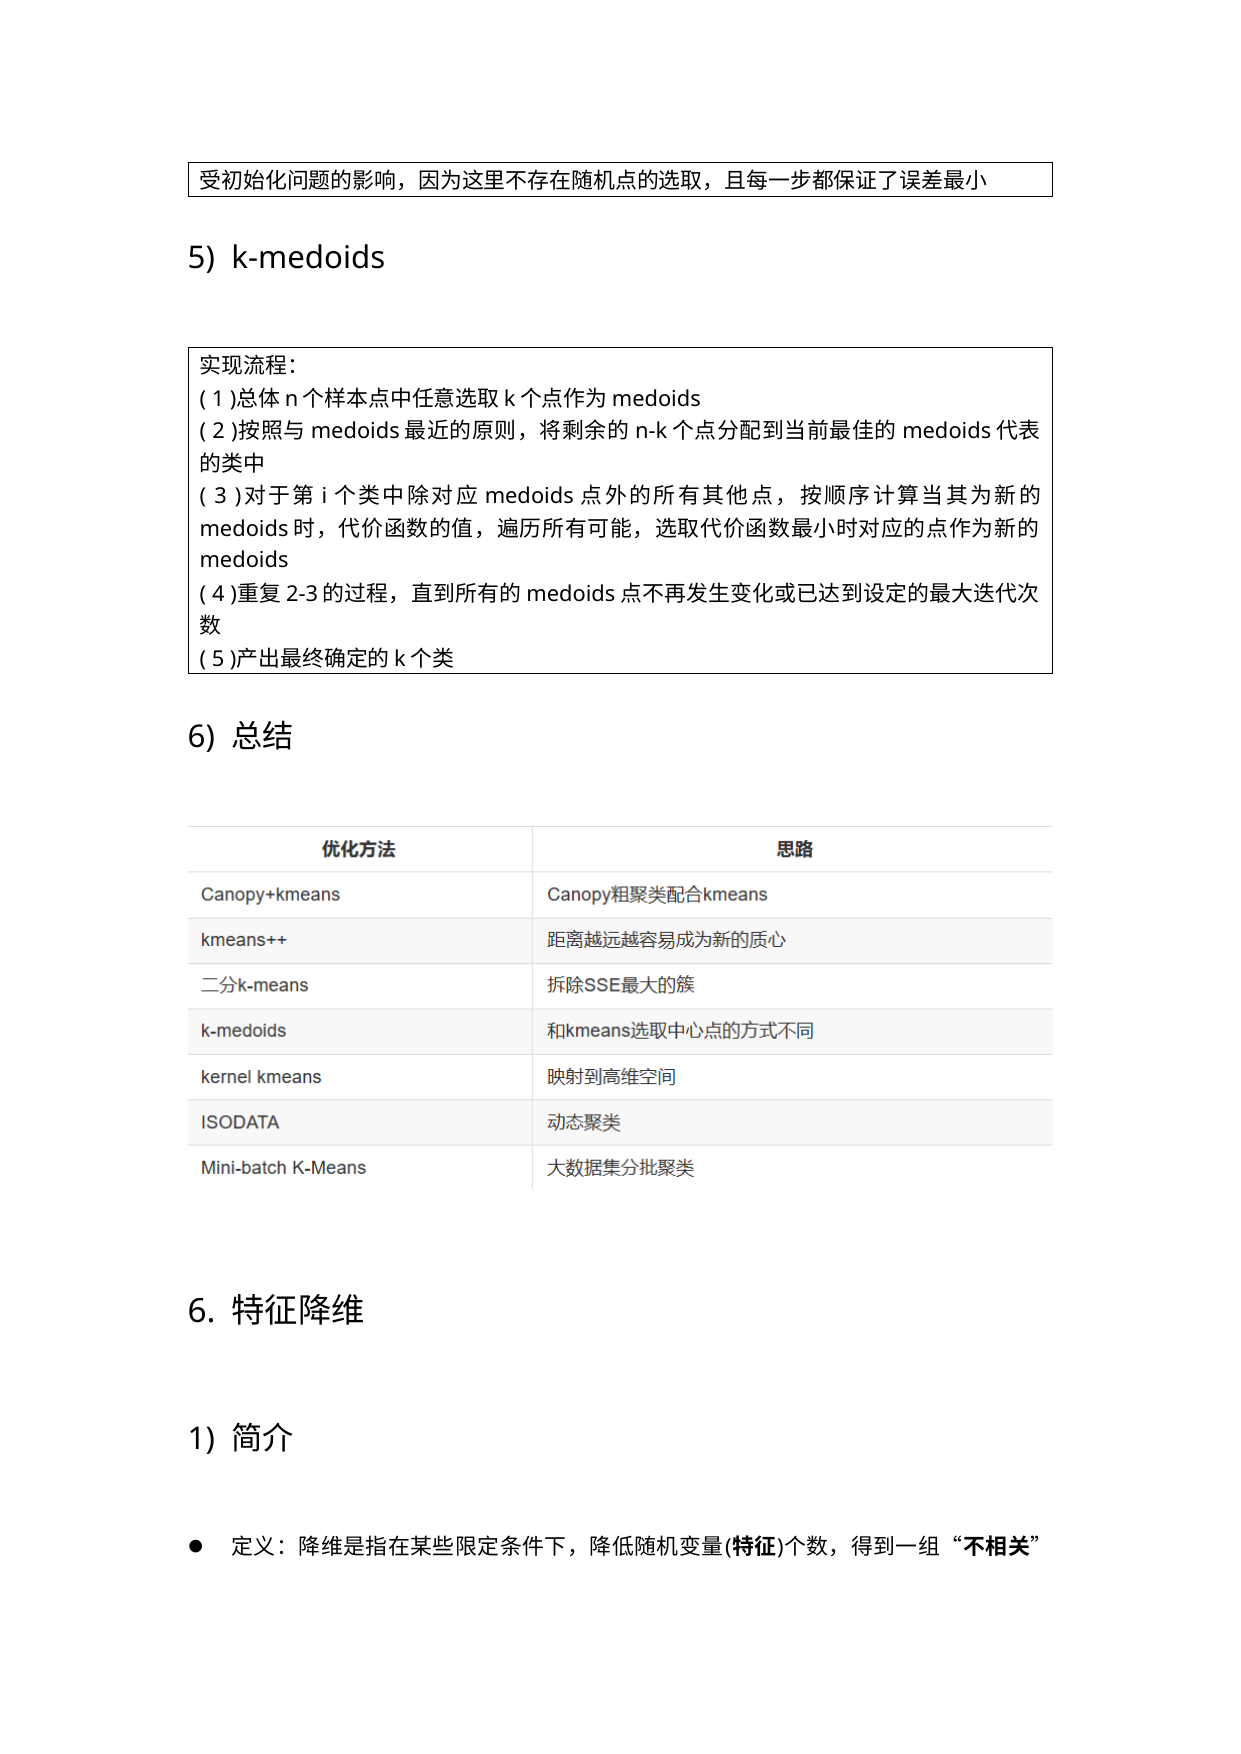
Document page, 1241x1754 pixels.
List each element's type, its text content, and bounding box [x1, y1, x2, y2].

subtitle 简介 [187, 1403, 1053, 1468]
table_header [189, 163, 1052, 196]
subtitle k-medoids [187, 224, 1053, 289]
picture [187, 826, 1053, 1189]
subtitle 总结 [187, 701, 1053, 766]
table_header 实现流程： ( 1 )总体n个样本点中任意选取k个点作为medoids ( 2 )按照与medoids最近的原则，将剩余的n-k个点分配到当前最佳的medoids代表的类中 ( 3 )对于第i个类中除对应medoids点外的所有其他点，按顺序计算当其为新的medoids时，代价函数的值，遍历所有可能，选取代价函数最小时对应的点作为新的medoids ( 4 )重复2-3的过程，直到所有的medoids点不再发生变化或已达到设定的最大迭代次数 ( 5 )产出最终确定的k个类 [189, 348, 1052, 673]
subtitle 特征降维 [187, 1276, 1053, 1341]
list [187, 1528, 1053, 1561]
